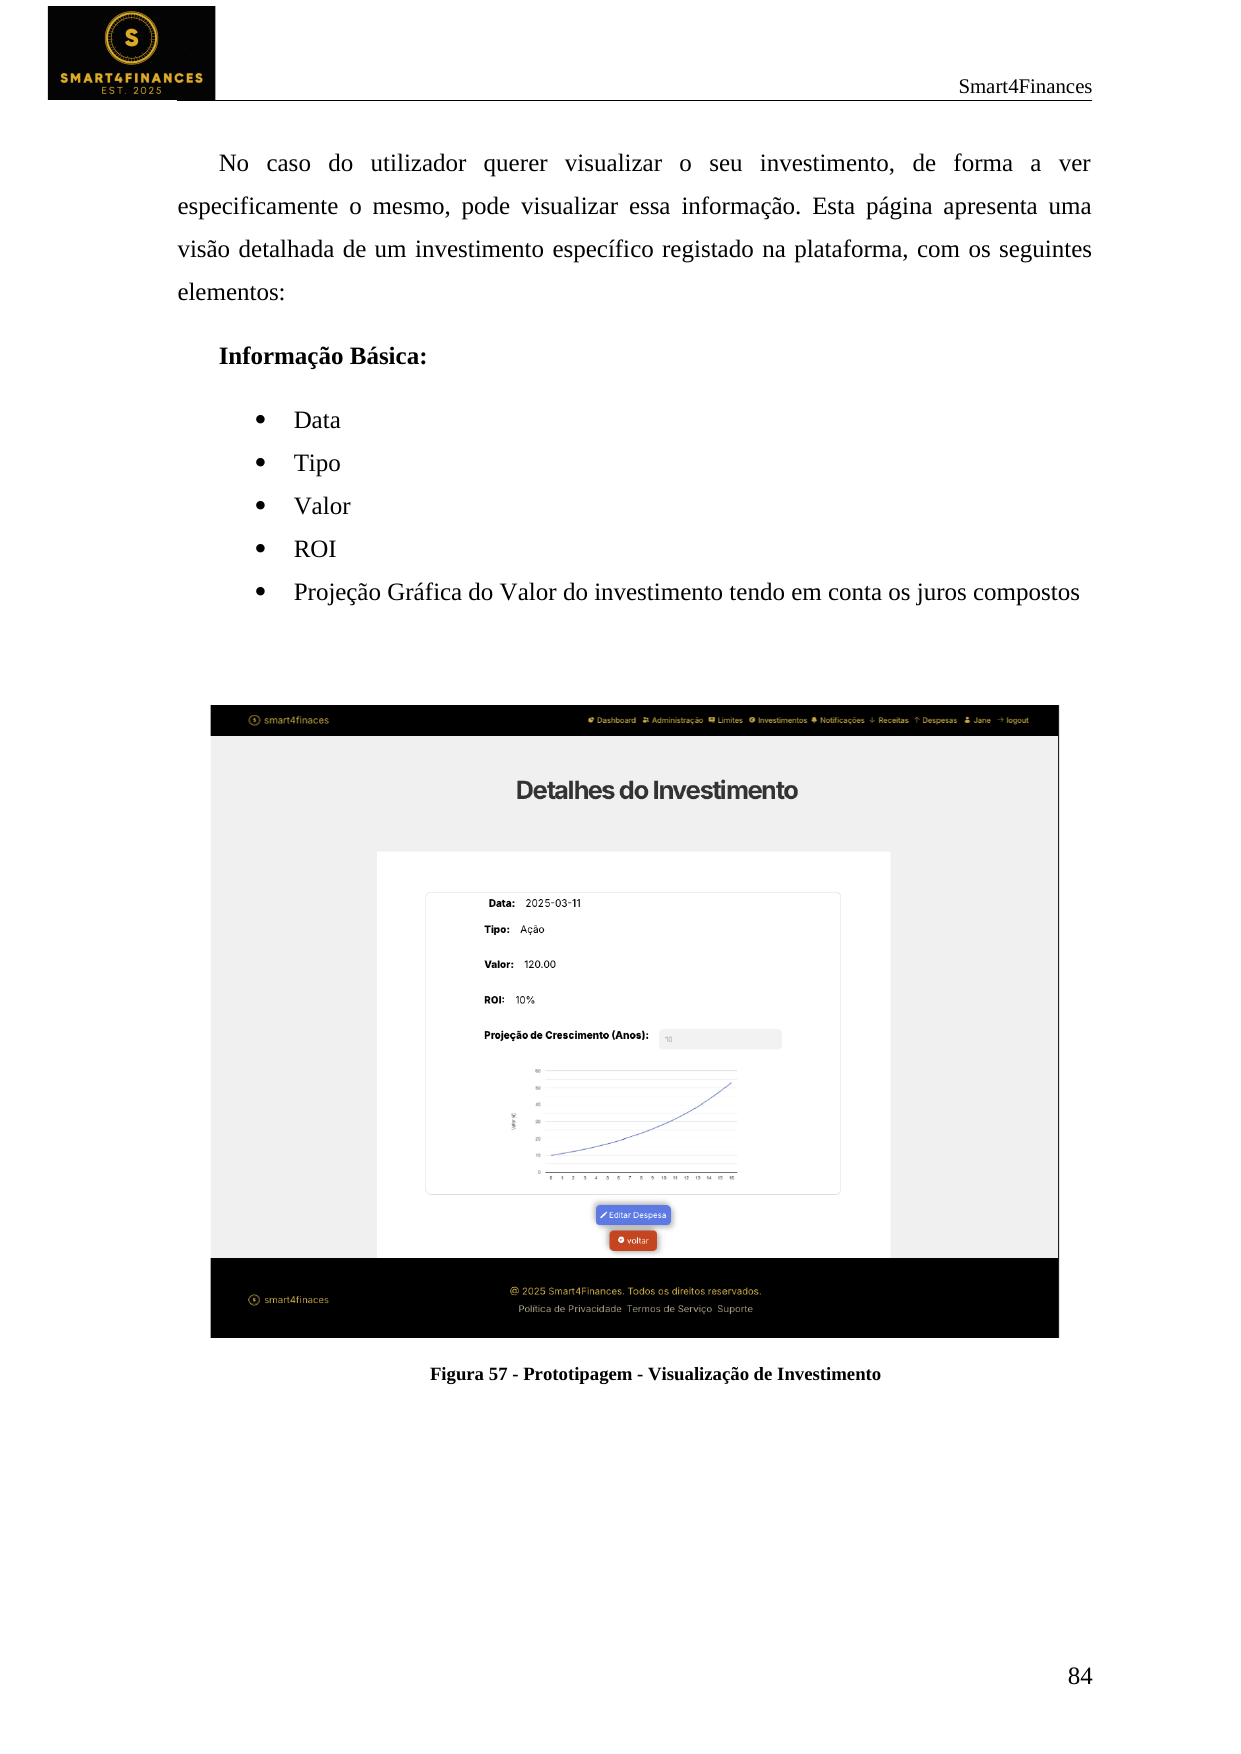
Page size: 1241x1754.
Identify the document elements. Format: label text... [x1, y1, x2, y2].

list Projeção Gráfica do Valor do investimento tendo em conta os juros compostos [256, 577, 1092, 606]
list Data [256, 405, 1092, 434]
picture [210, 705, 1060, 1338]
list ROI [256, 534, 1092, 563]
picture [47, 6, 216, 100]
list Tipo [256, 448, 1092, 477]
text Informação Básica: [177, 341, 1092, 370]
text No caso do utilizador querer visualizar o seu investimento, de forma a ver especificamente o mesmo, pode visualizar essa informação. Esta página apresenta uma visão detalhada de um investimento específico registado na plataforma, com os seguintes elementos: [177, 148, 1092, 306]
list Valor [256, 491, 1092, 520]
